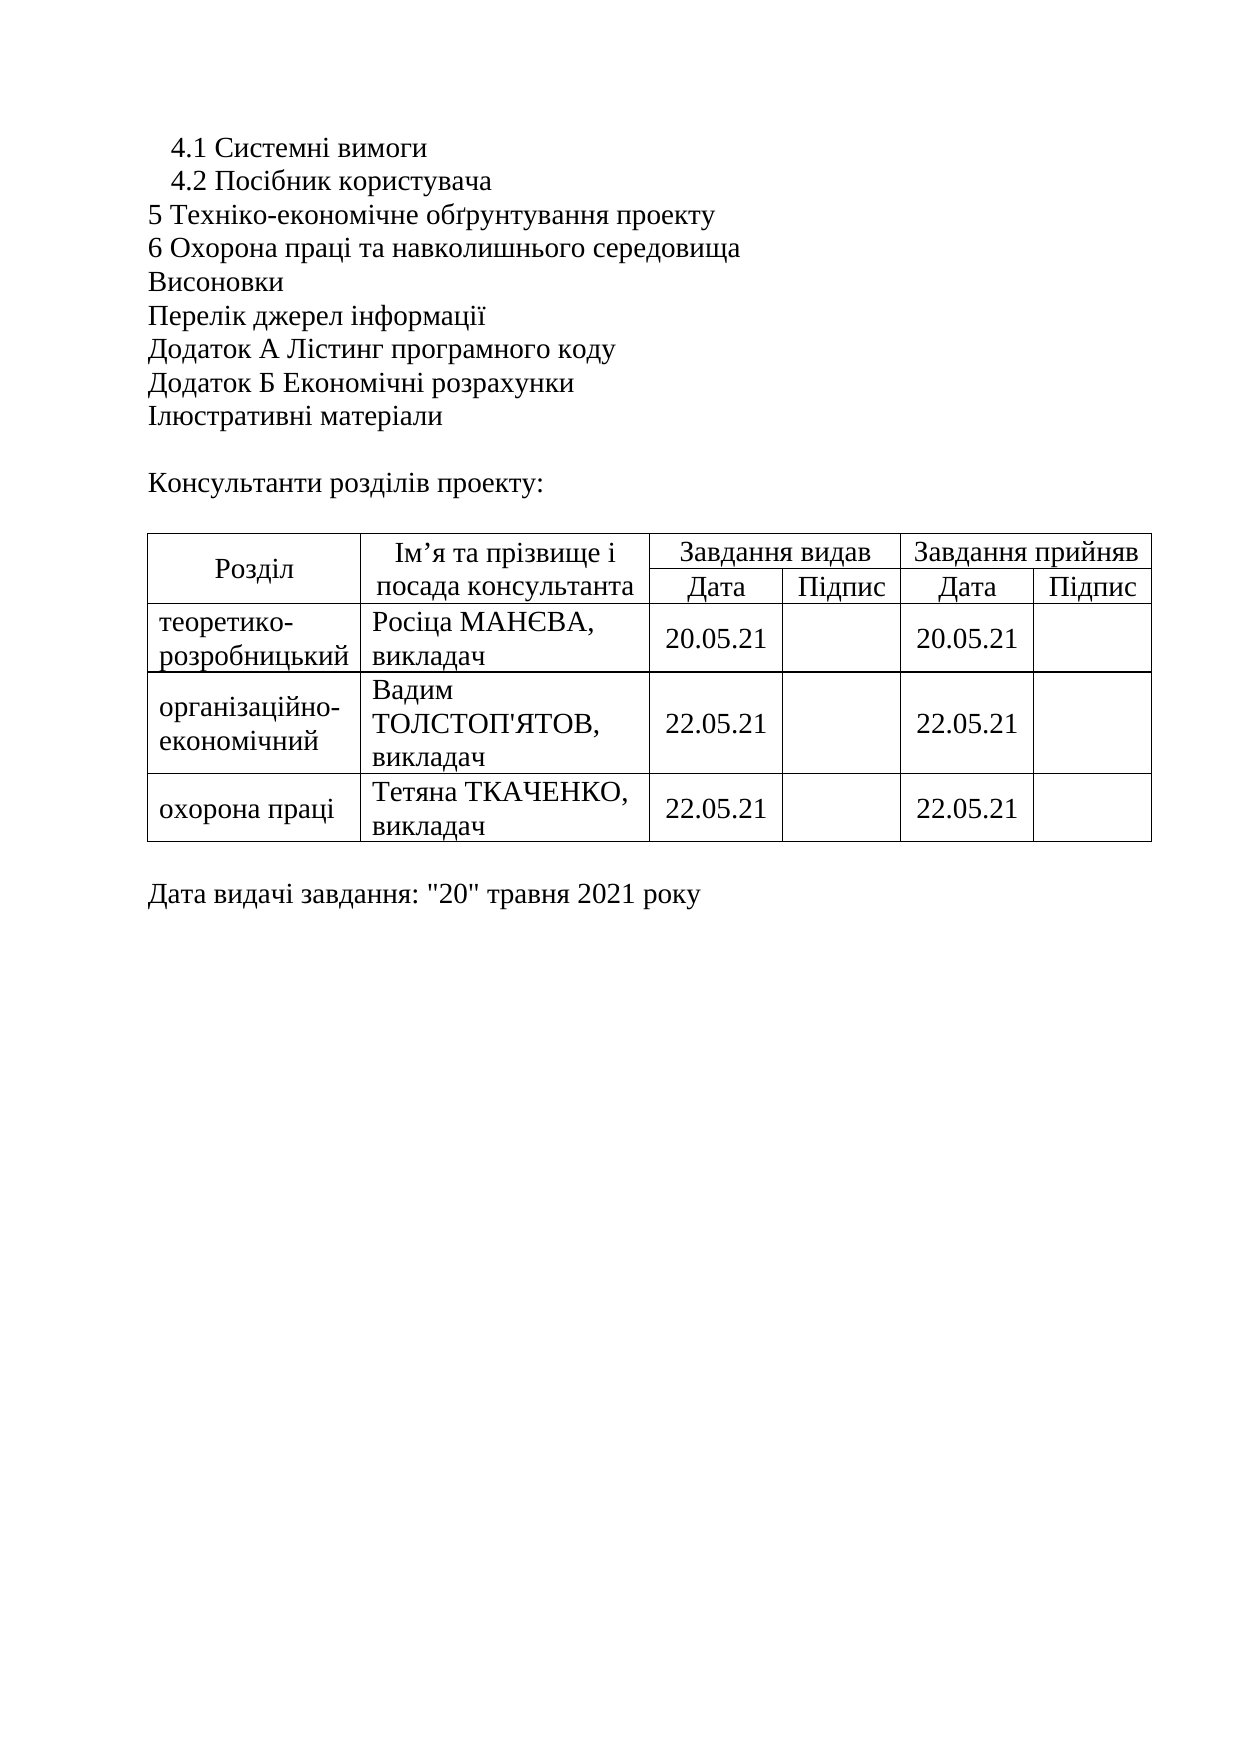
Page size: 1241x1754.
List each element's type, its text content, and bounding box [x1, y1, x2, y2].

table_cell [783, 673, 900, 773]
table_cell Дата [901, 569, 1033, 603]
table_cell [1034, 673, 1151, 773]
text 5 Техніко-економічне обґрунтування проекту [148, 197, 1152, 231]
table_cell 22.05.21 [650, 774, 782, 841]
table_cell [1034, 604, 1151, 671]
table_cell 22.05.21 [901, 673, 1033, 773]
table_cell [783, 774, 900, 841]
text 6 Охорона праці та навколишнього середовища [148, 231, 1152, 264]
table_cell охорона праці [148, 774, 360, 841]
text Дата видачі завдання: "20" травня 2021 року [148, 876, 1152, 909]
table_cell 22.05.21 [901, 774, 1033, 841]
table_cell організаційно-економічний [148, 673, 360, 773]
table_cell теоретико-розробницький [148, 604, 360, 671]
table_cell [1034, 774, 1151, 841]
text 4.1 Системні вимоги [171, 130, 1152, 163]
table_cell [783, 604, 900, 671]
table_cell Дата [650, 569, 782, 603]
table_cell 20.05.21 [650, 604, 782, 671]
text Перелік джерел інформації [148, 298, 1152, 331]
table_header Завдання видав [650, 534, 900, 568]
table_cell Підпис [1034, 569, 1151, 603]
table_cell Росіца МАНЄВА, викладач [361, 604, 649, 671]
table_header Розділ [148, 534, 360, 603]
text 4.2 Посібник користувача [171, 163, 1152, 197]
text Додаток А Лістинг програмного коду [148, 331, 1152, 365]
table_cell 20.05.21 [901, 604, 1033, 671]
table_cell Підпис [783, 569, 900, 603]
text Консультанти розділів проекту: [148, 465, 1152, 499]
text Висоновки [148, 264, 1152, 298]
text Додаток Б Економічні розрахунки [148, 365, 1152, 398]
text Ілюстративні матеріали [148, 398, 1152, 432]
table_cell Тетяна ТКАЧЕНКО, викладач [361, 774, 649, 841]
table_header Ім’я та прізвище і посада консультанта [361, 534, 649, 603]
table_cell 22.05.21 [650, 673, 782, 773]
table_cell Вадим ТОЛСТОП'ЯТОВ, викладач [361, 673, 649, 773]
table_header Завдання прийняв [901, 534, 1151, 568]
